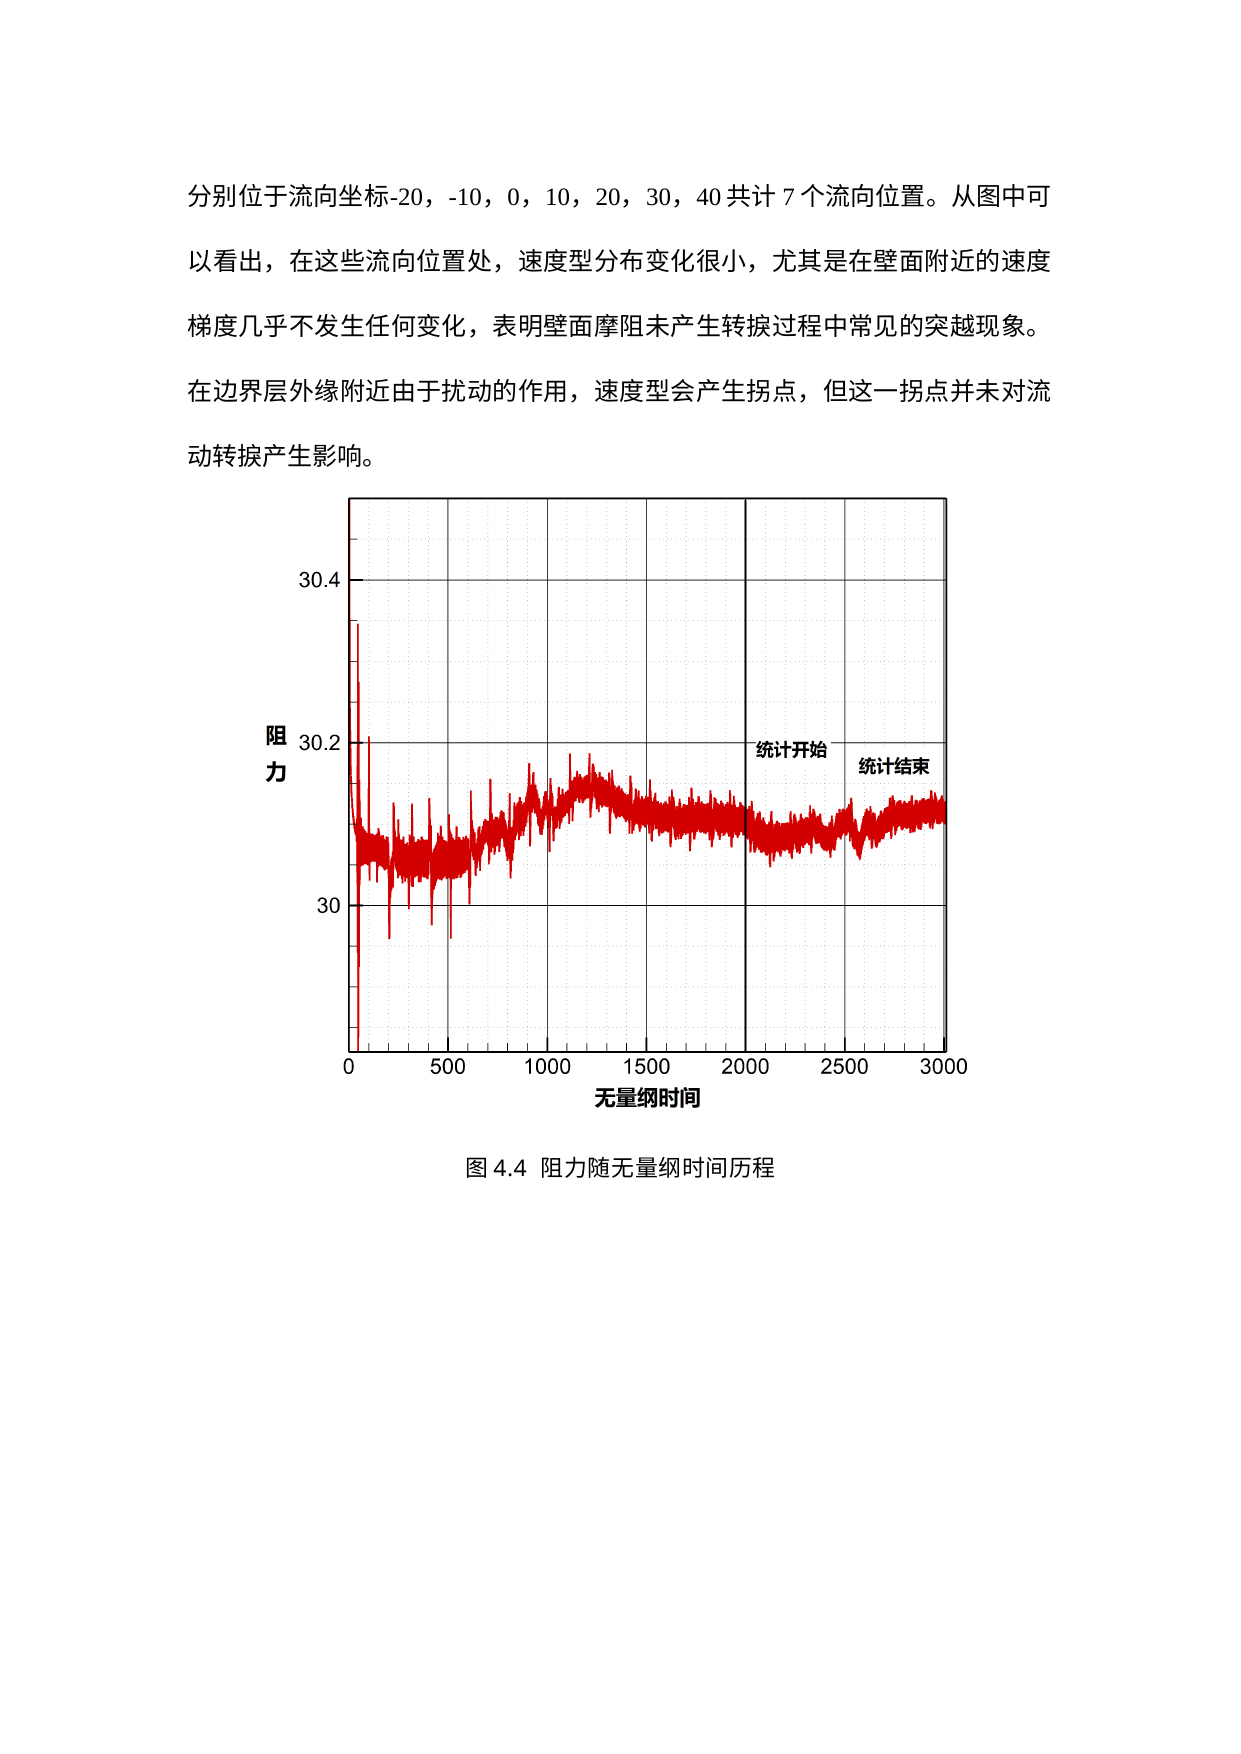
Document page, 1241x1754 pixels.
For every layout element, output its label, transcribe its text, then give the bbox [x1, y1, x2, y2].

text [187, 162, 1053, 487]
text 图4.4 阻力随无量纲时间历程 [187, 1149, 1053, 1183]
picture [260, 487, 980, 1108]
